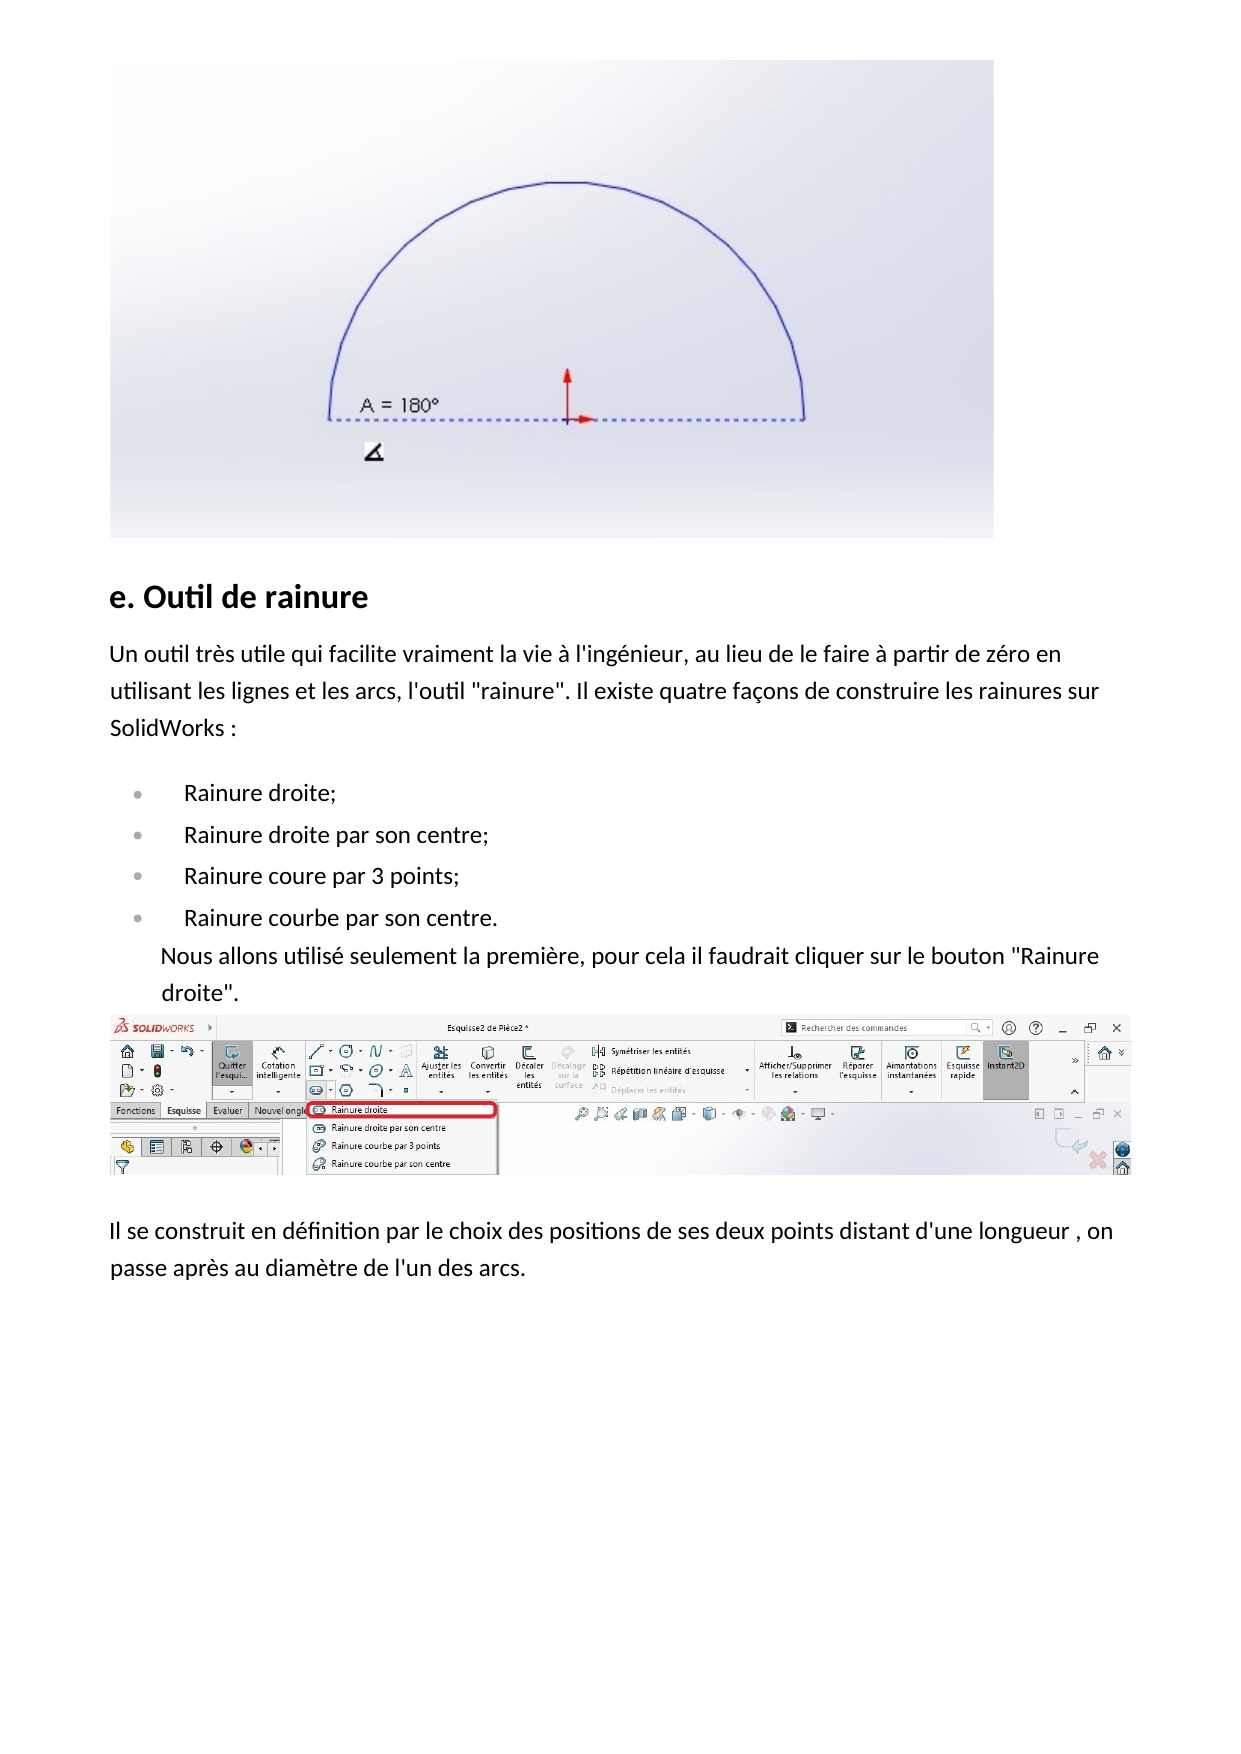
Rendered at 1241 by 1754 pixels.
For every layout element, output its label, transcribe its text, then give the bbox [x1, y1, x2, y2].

subtitle e. Outil de rainure [109, 575, 1132, 617]
text Rainure coure par 3 points; [134, 860, 1130, 890]
text Il se construit en définition par le choix des positions de ses deux points distant d'une longueur , on passe après au diamètre de l'un des arcs. [109, 1215, 1130, 1283]
picture [110, 60, 994, 538]
text Nous allons utilisé seulement la première, pour cela il faudrait cliquer sur le bouton "Rainure droite". [160, 940, 1130, 1008]
text Rainure droite par son centre; [134, 819, 1130, 849]
text Rainure droite; [134, 778, 1130, 808]
text Rainure courbe par son centre. [134, 903, 1130, 933]
text Un outil très utile qui facilite vraiment la vie à l'ingénieur, au lieu de le faire à partir de zéro en utilisant les lignes et les arcs, l'outil "rainure". Il existe quatre façons de construire les rainures sur SolidWorks : [109, 638, 1130, 743]
picture [110, 1015, 1132, 1175]
